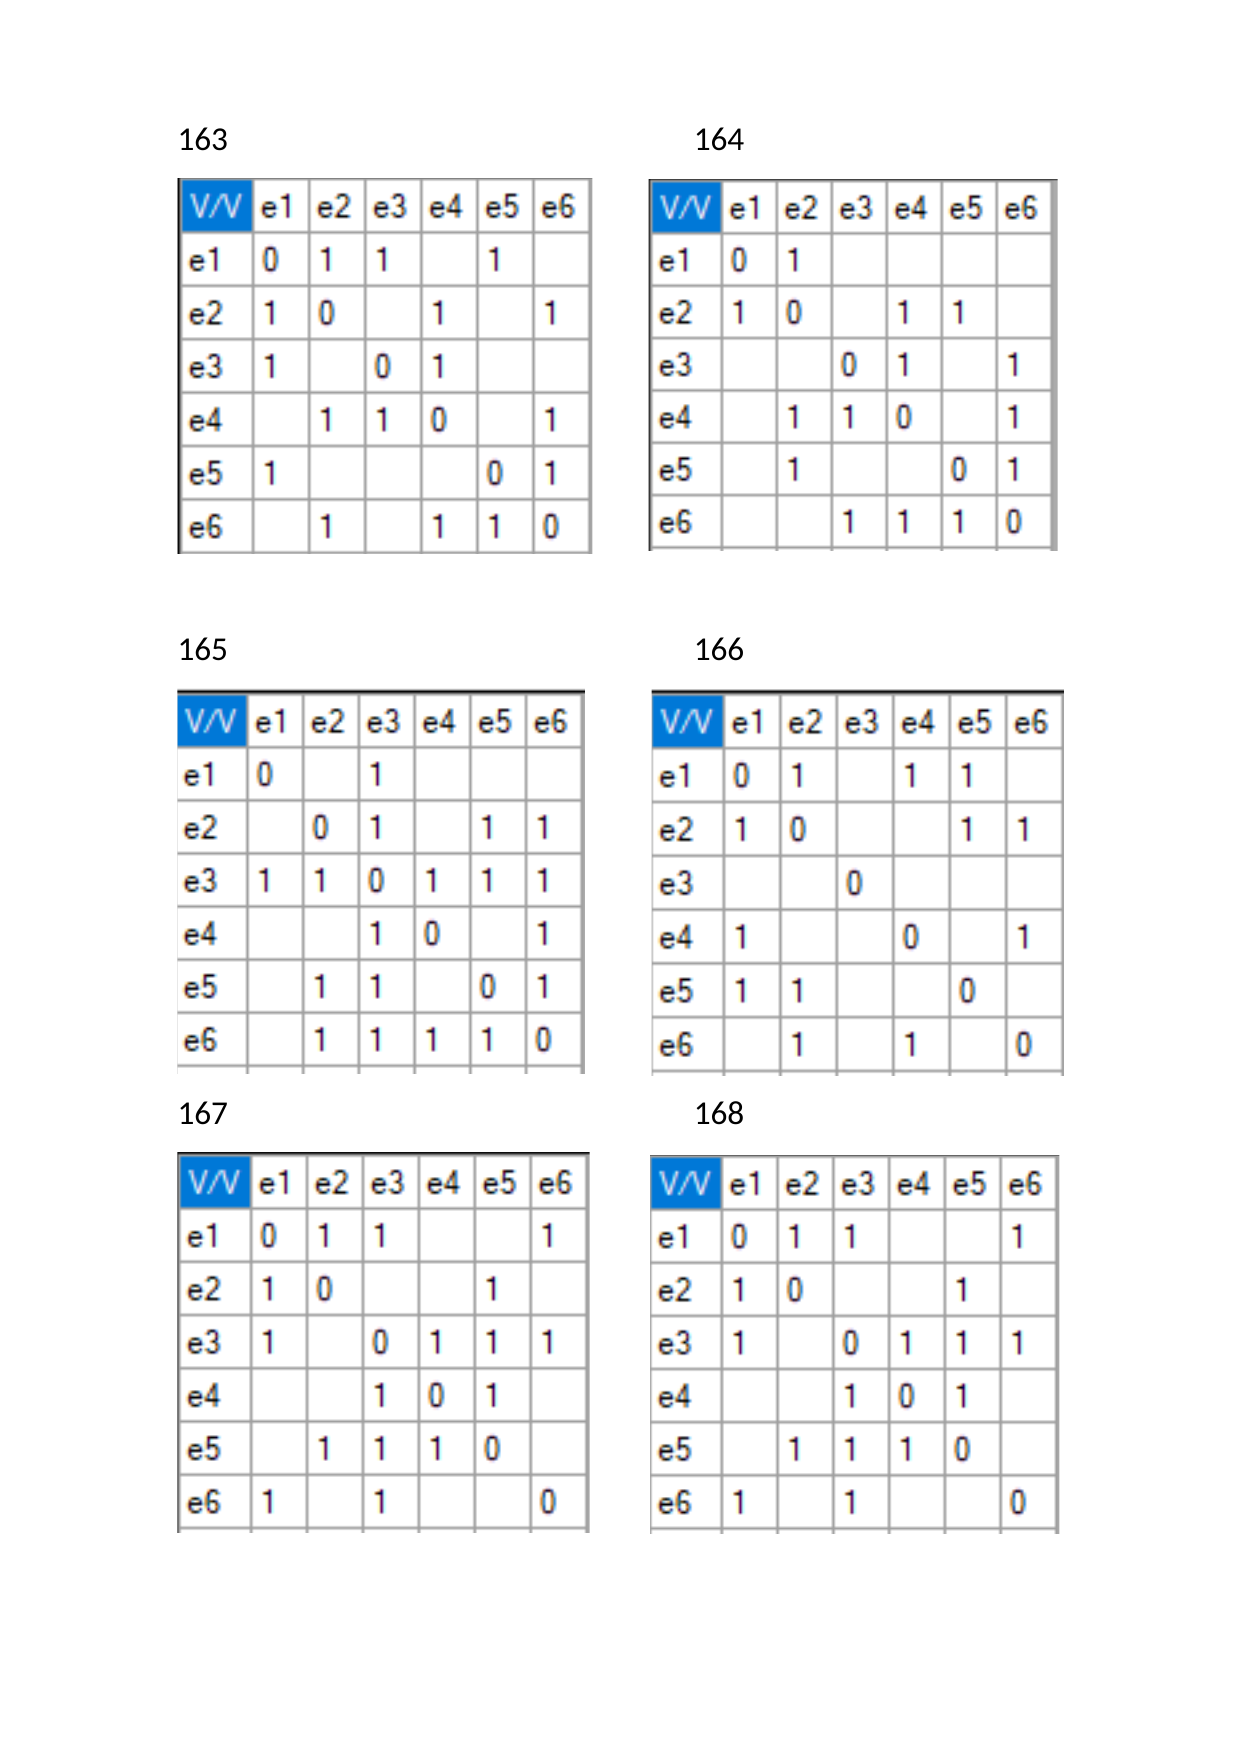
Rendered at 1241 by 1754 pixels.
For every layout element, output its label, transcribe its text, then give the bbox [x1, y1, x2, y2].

text 165 166 [177, 628, 1152, 668]
picture [651, 689, 1064, 1076]
text 163 164 [177, 118, 1152, 159]
text 167 168 [177, 1092, 1152, 1133]
picture [177, 178, 593, 554]
picture [177, 688, 585, 1074]
picture [648, 179, 1058, 551]
picture [177, 1152, 590, 1533]
picture [650, 1155, 1060, 1534]
